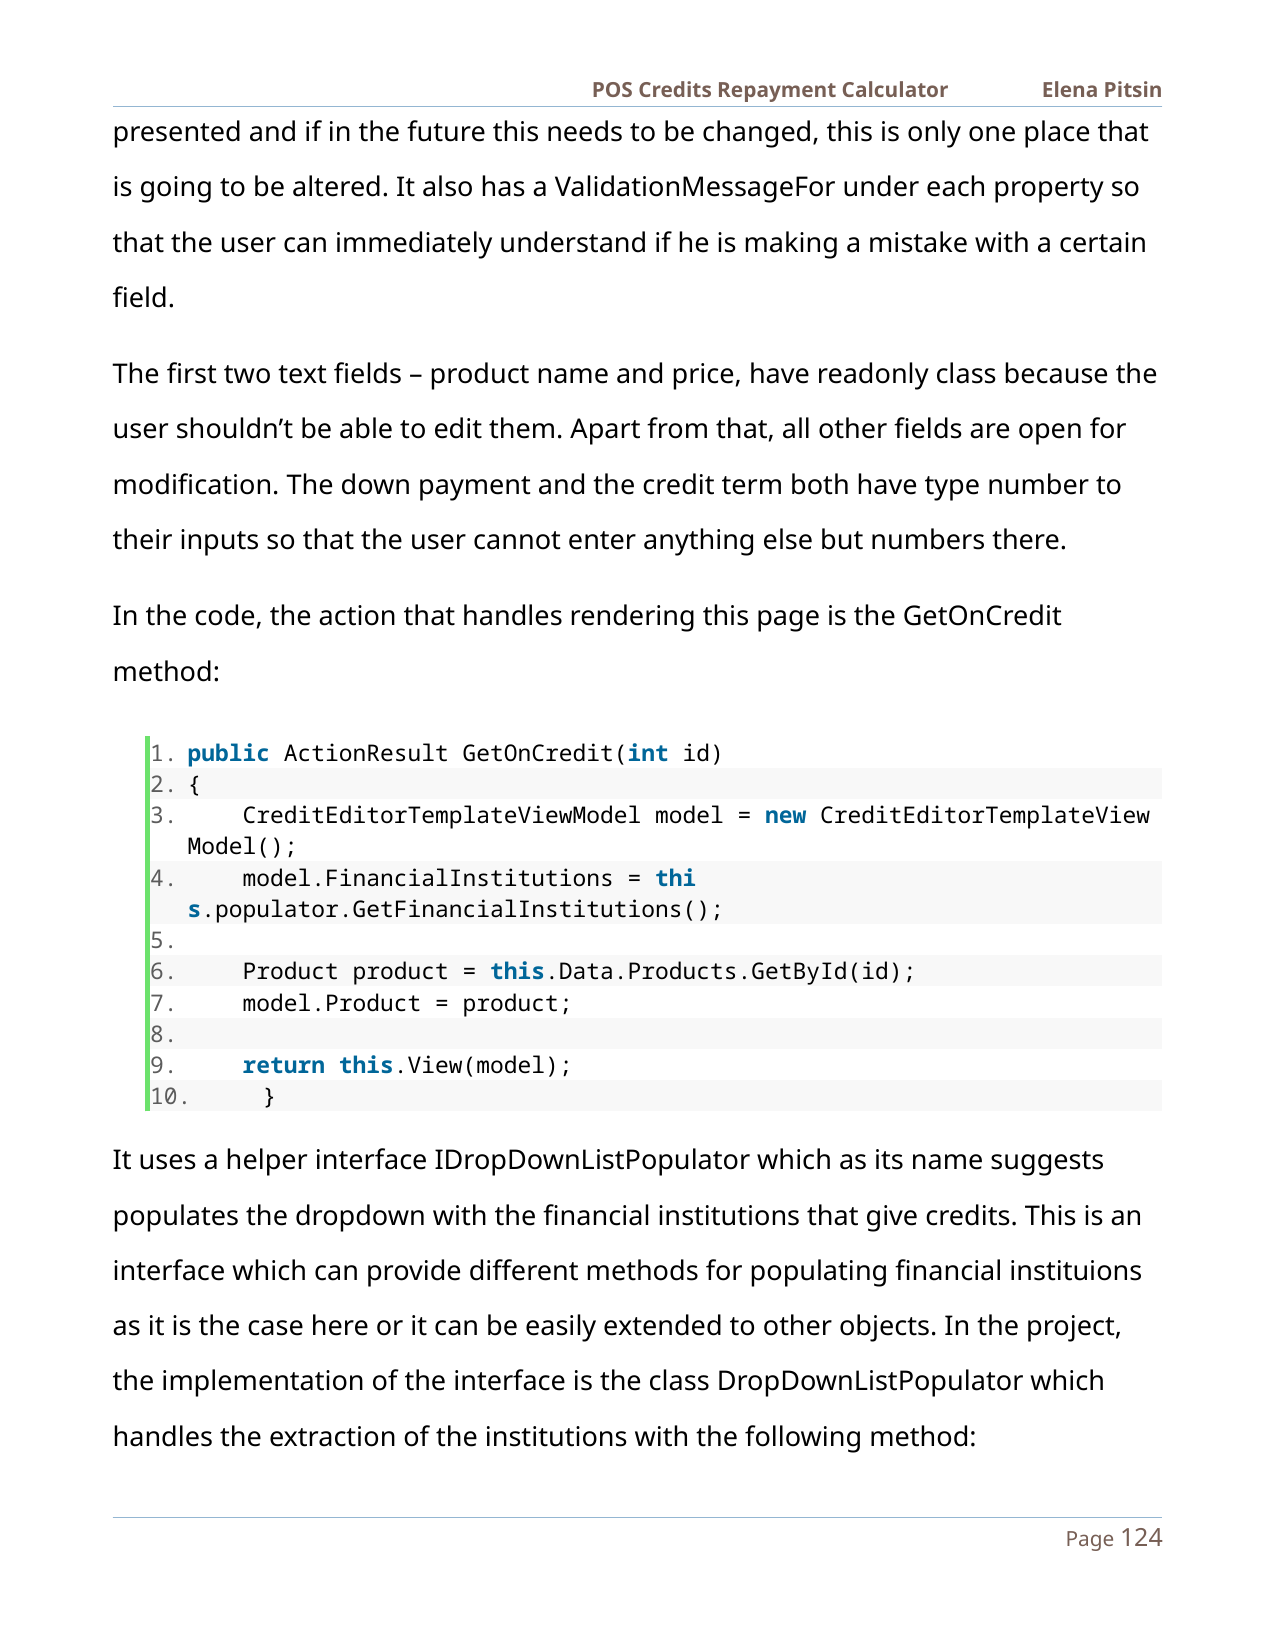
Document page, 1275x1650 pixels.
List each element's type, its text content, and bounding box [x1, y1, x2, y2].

text In the code, the action that handles rendering this page is the GetOnCredit method: [112, 597, 1162, 689]
list return this.View(model); [150, 1049, 1162, 1080]
list Product product = this.Data.Products.GetById(id); [150, 955, 1162, 986]
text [112, 112, 1162, 315]
text The first two text fields – product name and price, have readonly class because the user shouldn’t be able to edit them. Apart from that, all other fields are open for modification. The down payment and the credit term both have type number to their inputs so that the user cannot enter anything else but numbers there. [112, 354, 1162, 557]
list { [150, 768, 1162, 799]
list model.Product = product; [150, 986, 1162, 1018]
list public ActionResult GetOnCredit(int id) [150, 736, 1162, 768]
list CreditEditorTemplateViewModel model = new CreditEditorTemplateViewModel(); [150, 799, 1162, 861]
text It uses a helper interface IDropDownListPopulator which as its name suggests populates the dropdown with the financial institutions that give credits. This is an interface which can provide different methods for populating financial instituions as it is the case here or it can be easily extended to other objects. In the project, the implementation of the interface is the class DropDownListPopulator which handles the extraction of the institutions with the following method: [112, 1141, 1162, 1454]
list } [150, 1080, 1162, 1111]
list model.FinancialInstitutions = this.populator.GetFinancialInstitutions(); [150, 861, 1162, 924]
